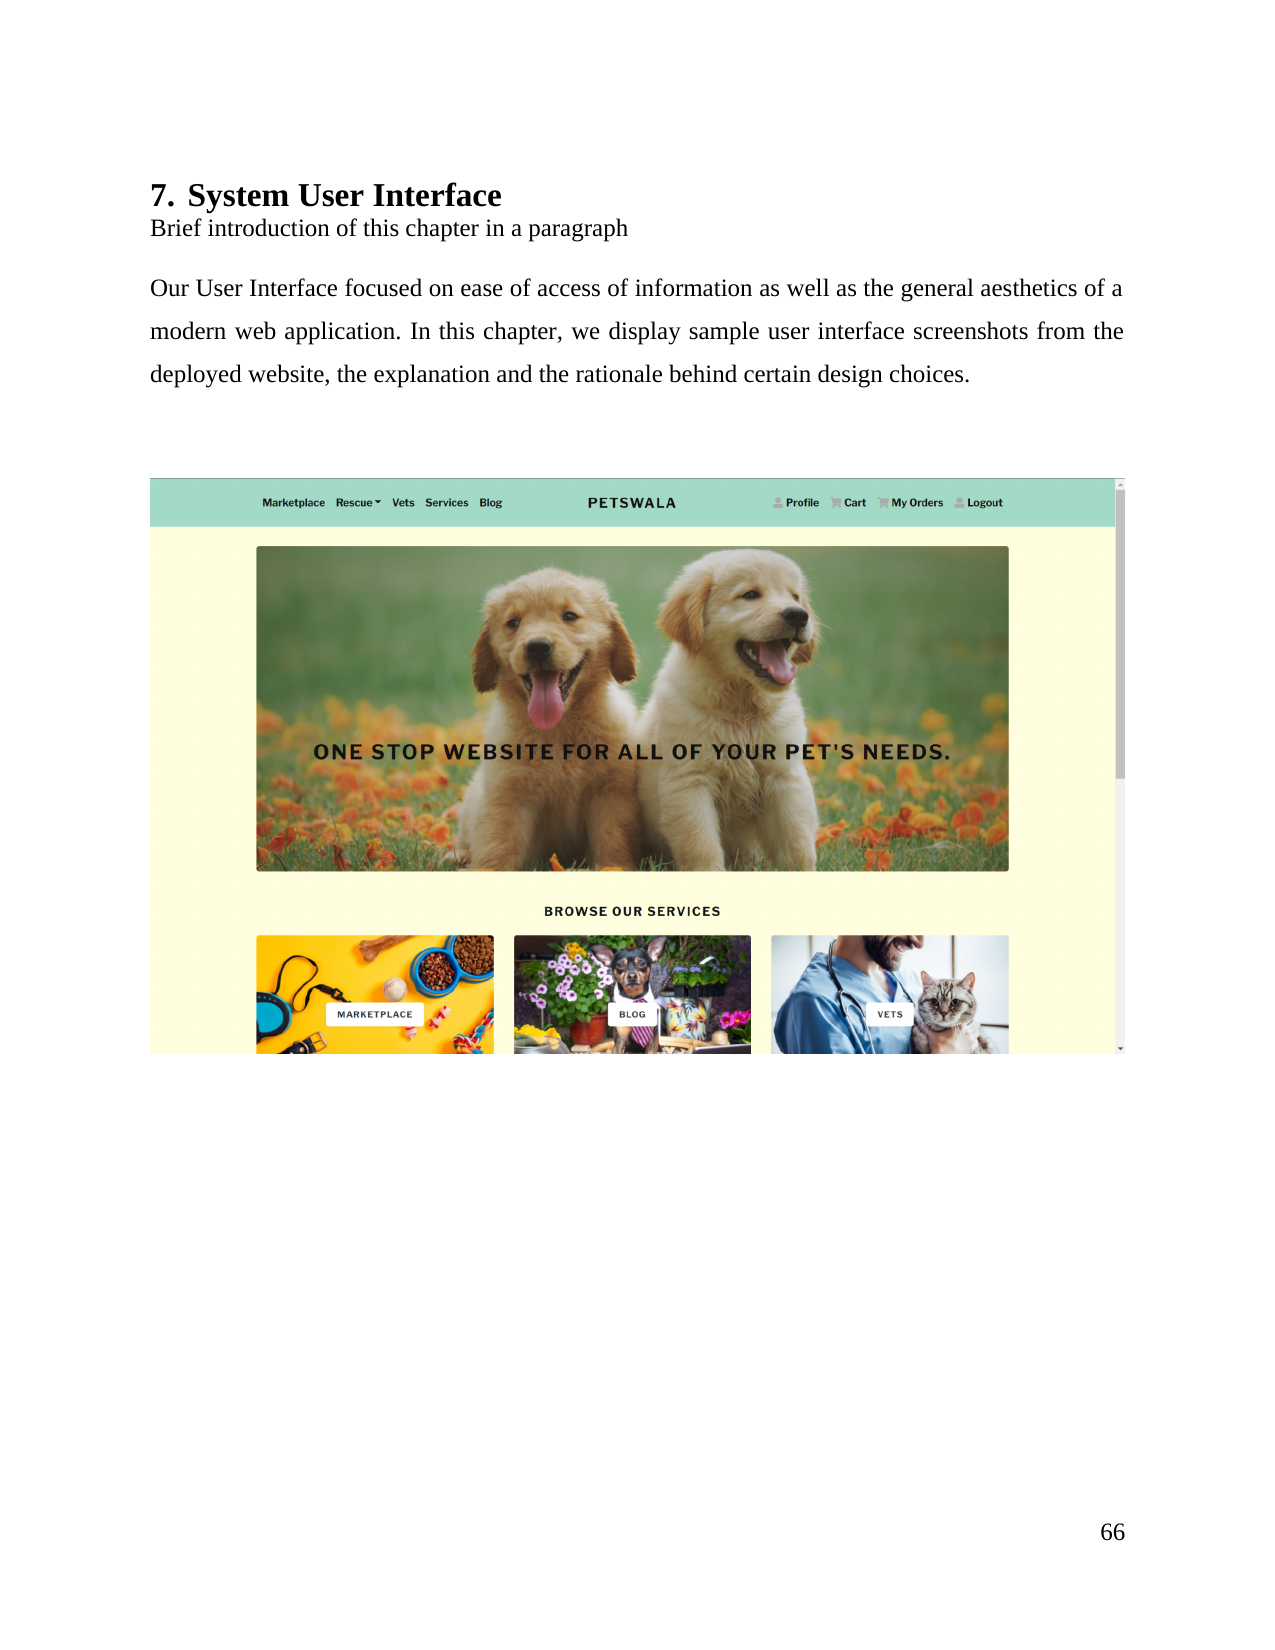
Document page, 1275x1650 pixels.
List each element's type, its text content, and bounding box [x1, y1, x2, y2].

text Our User Interface focused on ease of access of information as well as the general aesthetics of a modern web application. In this chapter, we display sample user interface screenshots from the deployed website, the explanation and the rationale behind certain design choices. [150, 273, 1125, 388]
picture [150, 478, 1125, 1054]
text Brief introduction of this chapter in a paragraph [150, 213, 1125, 242]
subtitle System User Interface [150, 175, 1125, 213]
